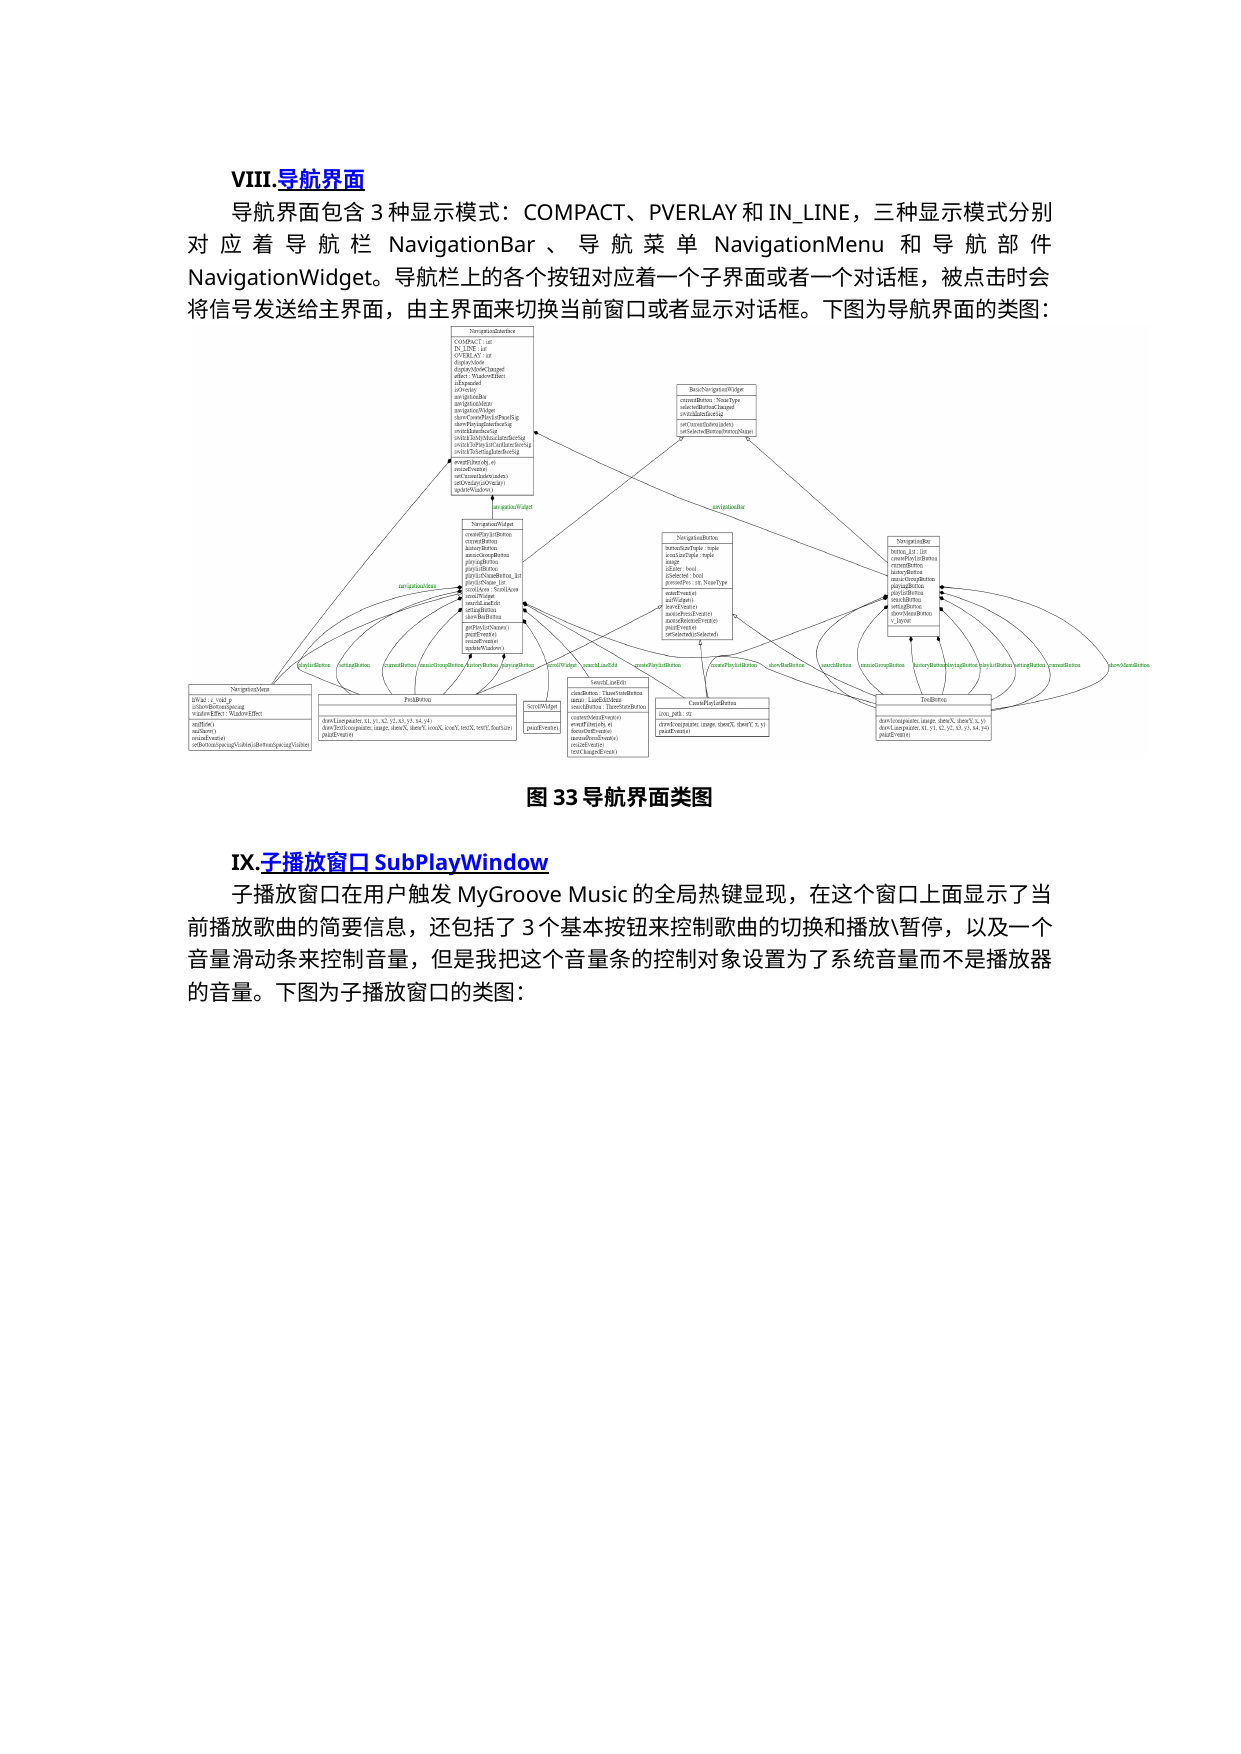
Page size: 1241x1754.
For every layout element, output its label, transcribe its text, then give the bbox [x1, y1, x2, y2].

text IX.子播放窗口SubPlayWindow [187, 844, 1053, 877]
text VIII.导航界面 [187, 162, 1053, 194]
text 导航界面包含3种显示模式：COMPACT、PVERLAY和IN_LINE，三种显示模式分别对应着导航栏NavigationBar、导航菜单NavigationMenu和导航部件NavigationWidget。导航栏上的各个按钮对应着一个子界面或者一个对话框，被点击时会将信号发送给主界面，由主界面来切换当前窗口或者显示对话框。下图为导航界面的类图： [187, 194, 1053, 324]
text 图33导航界面类图 [187, 779, 1053, 812]
picture [187, 324, 1150, 759]
text 子播放窗口在用户触发MyGroove Music的全局热键显现，在这个窗口上面显示了当前播放歌曲的简要信息，还包括了3个基本按钮来控制歌曲的切换和播放\暂停，以及一个音量滑动条来控制音量，但是我把这个音量条的控制对象设置为了系统音量而不是播放器的音量。下图为子播放窗口的类图： [187, 877, 1053, 1007]
